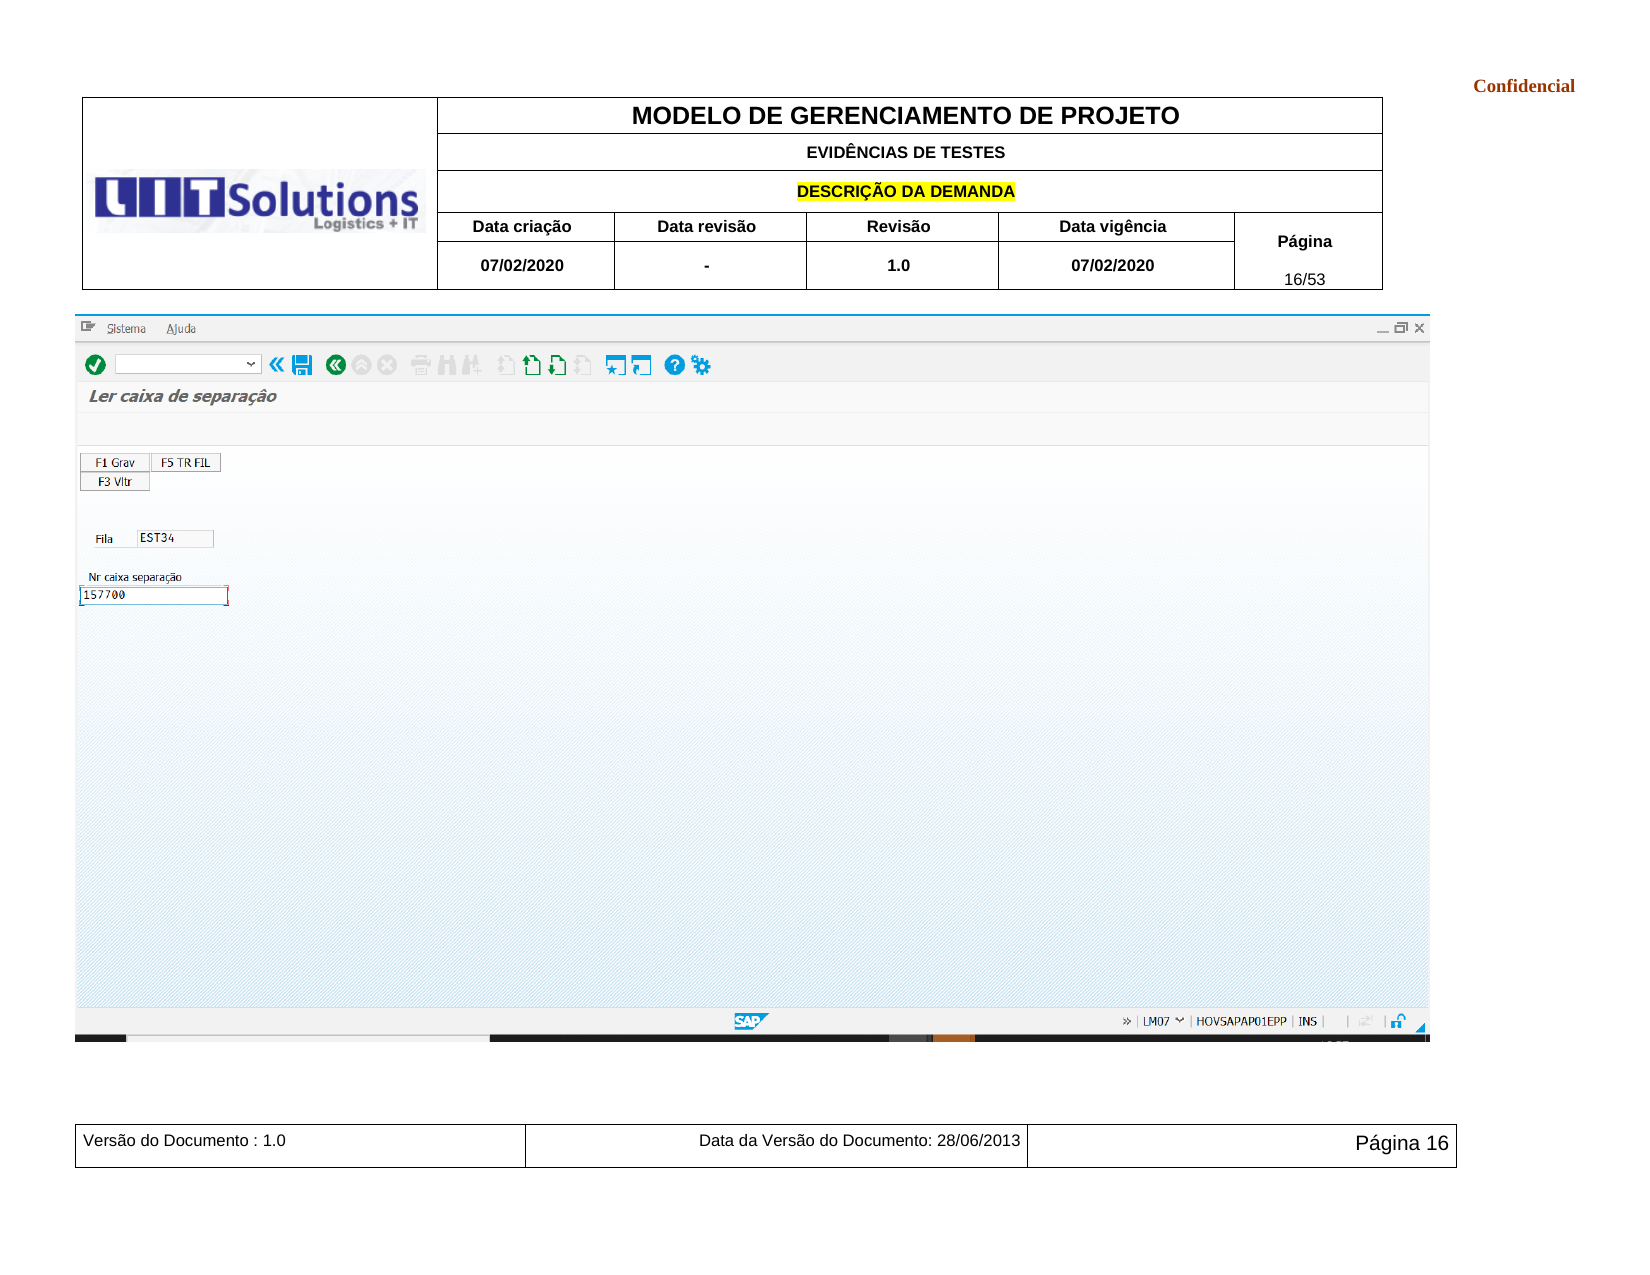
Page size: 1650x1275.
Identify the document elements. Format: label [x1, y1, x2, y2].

picture [86, 169, 427, 233]
picture [75, 317, 1430, 1042]
